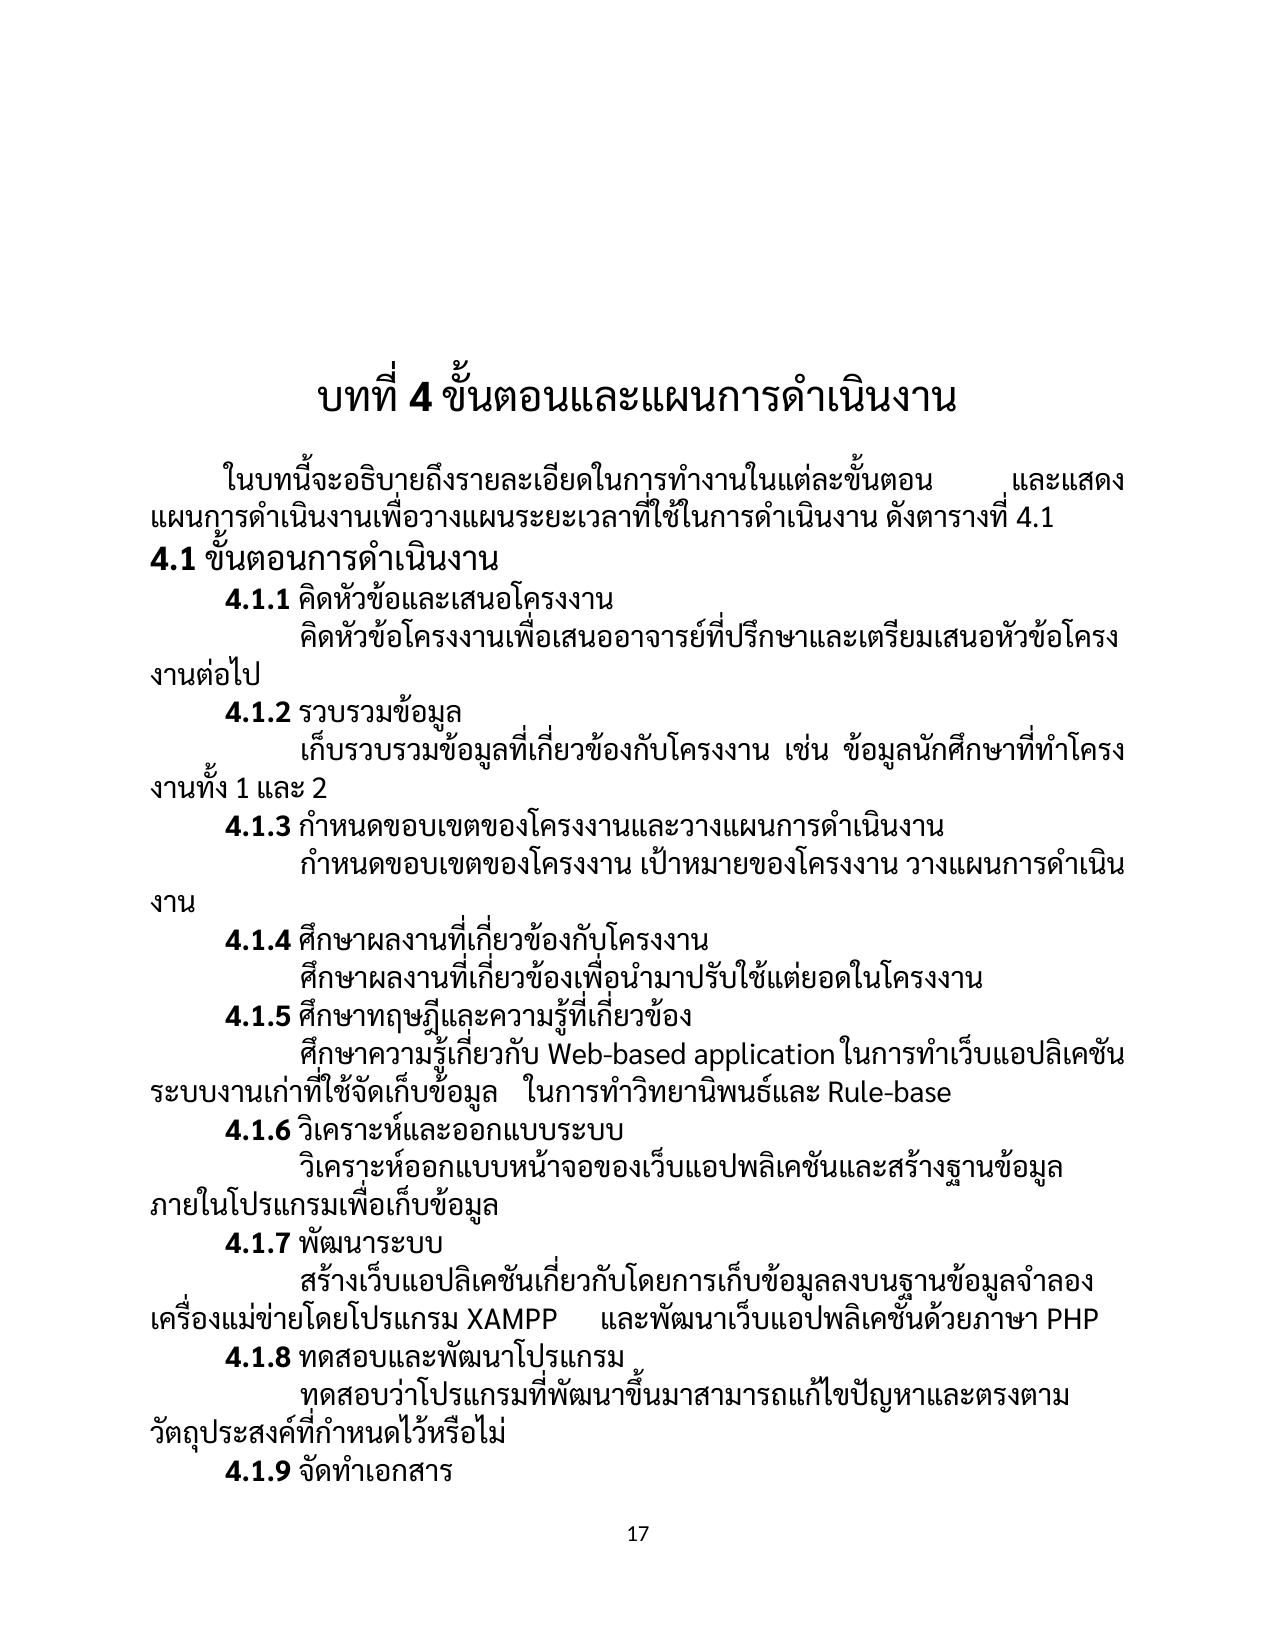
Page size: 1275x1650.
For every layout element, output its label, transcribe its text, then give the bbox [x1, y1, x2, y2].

text วิเคราะห์ออกแบบหน้าจอของเว็บแอปพลิเคชันและสร้างฐานข้อมูลภายในโปรแกรมเพื่อเก็บข้อมูล [150, 1147, 1125, 1222]
text เก็บรวบรวมข้อมูลที่เกี่ยวข้องกับโครงงาน เช่น ข้อมูลนักศึกษาที่ทำโครงงานทั้ง1และ2 [150, 729, 1125, 805]
text คิดหัวข้อโครงงานเพื่อเสนออาจารย์ที่ปรึกษาและเตรียมเสนอหัวข้อโครงงานต่อไป [150, 616, 1125, 692]
text ทดสอบว่าโปรแกรมที่พัฒนาขึ้นมาสามารถแก้ไขปัญหาและตรงตามวัตถุประสงค์ที่กำหนดไว้หรือไม่ [150, 1374, 1125, 1450]
text 4.1.7 พัฒนาระบบ [150, 1222, 1125, 1260]
text 4.1.4 ศึกษาผลงานที่เกี่ยวข้องกับโครงงาน [150, 919, 1125, 957]
text 4.1.3 กำหนดขอบเขตของโครงงานและวางแผนการดำเนินงาน [150, 805, 1125, 843]
text 4.1.1 คิดหัวข้อและเสนอโครงงาน [150, 578, 1125, 616]
text ศึกษาความรู้เกี่ยวกับ Web-based applicationในการทำเว็บแอปลิเคชัน ระบบงานเก่าที่ใช้จัดเก็บข้อมูล ในการทำวิทยานิพนธ์และRule-base [150, 1033, 1125, 1109]
text บทที่ 4 ขั้นตอนและแผนการดำเนินงาน [150, 367, 1125, 421]
text 4.1.6 วิเคราะห์และออกแบบระบบ [150, 1109, 1125, 1147]
text 4.1 ขั้นตอนการดำเนินงาน [150, 534, 1125, 578]
text สร้างเว็บแอปลิเคชันเกี่ยวกับโดยการเก็บข้อมูลลงบนฐานข้อมูลจำลองเครื่องแม่ข่ายโดยโปรแกรม XAMPP และพัฒนาเว็บแอปพลิเคชันด้วยภาษา PHP [150, 1260, 1125, 1336]
text 4.1.8 ทดสอบและพัฒนาโปรแกรม [150, 1336, 1125, 1374]
text กำหนดขอบเขตของโครงงาน เป้าหมายของโครงงาน วางแผนการดำเนินงาน [150, 843, 1125, 919]
text ในบทนี้จะอธิบายถึงรายละเอียดในการทำงานในแต่ละขั้นตอน และแสดงแผนการดำเนินงานเพื่อวางแผนระยะเวลาที่ใช้ในการดำเนินงาน ดังตารางที่ 4.1 [150, 459, 1125, 534]
text 4.1.5 ศึกษาทฤษฎีและความรู้ที่เกี่ยวข้อง [150, 995, 1125, 1033]
text ศึกษาผลงานที่เกี่ยวข้องเพื่อนำมาปรับใช้แต่ยอดในโครงงาน [150, 957, 1125, 995]
text 4.1.2 รวบรวมข้อมูล [150, 692, 1125, 729]
text 4.1.9 จัดทำเอกสาร [150, 1450, 1125, 1488]
